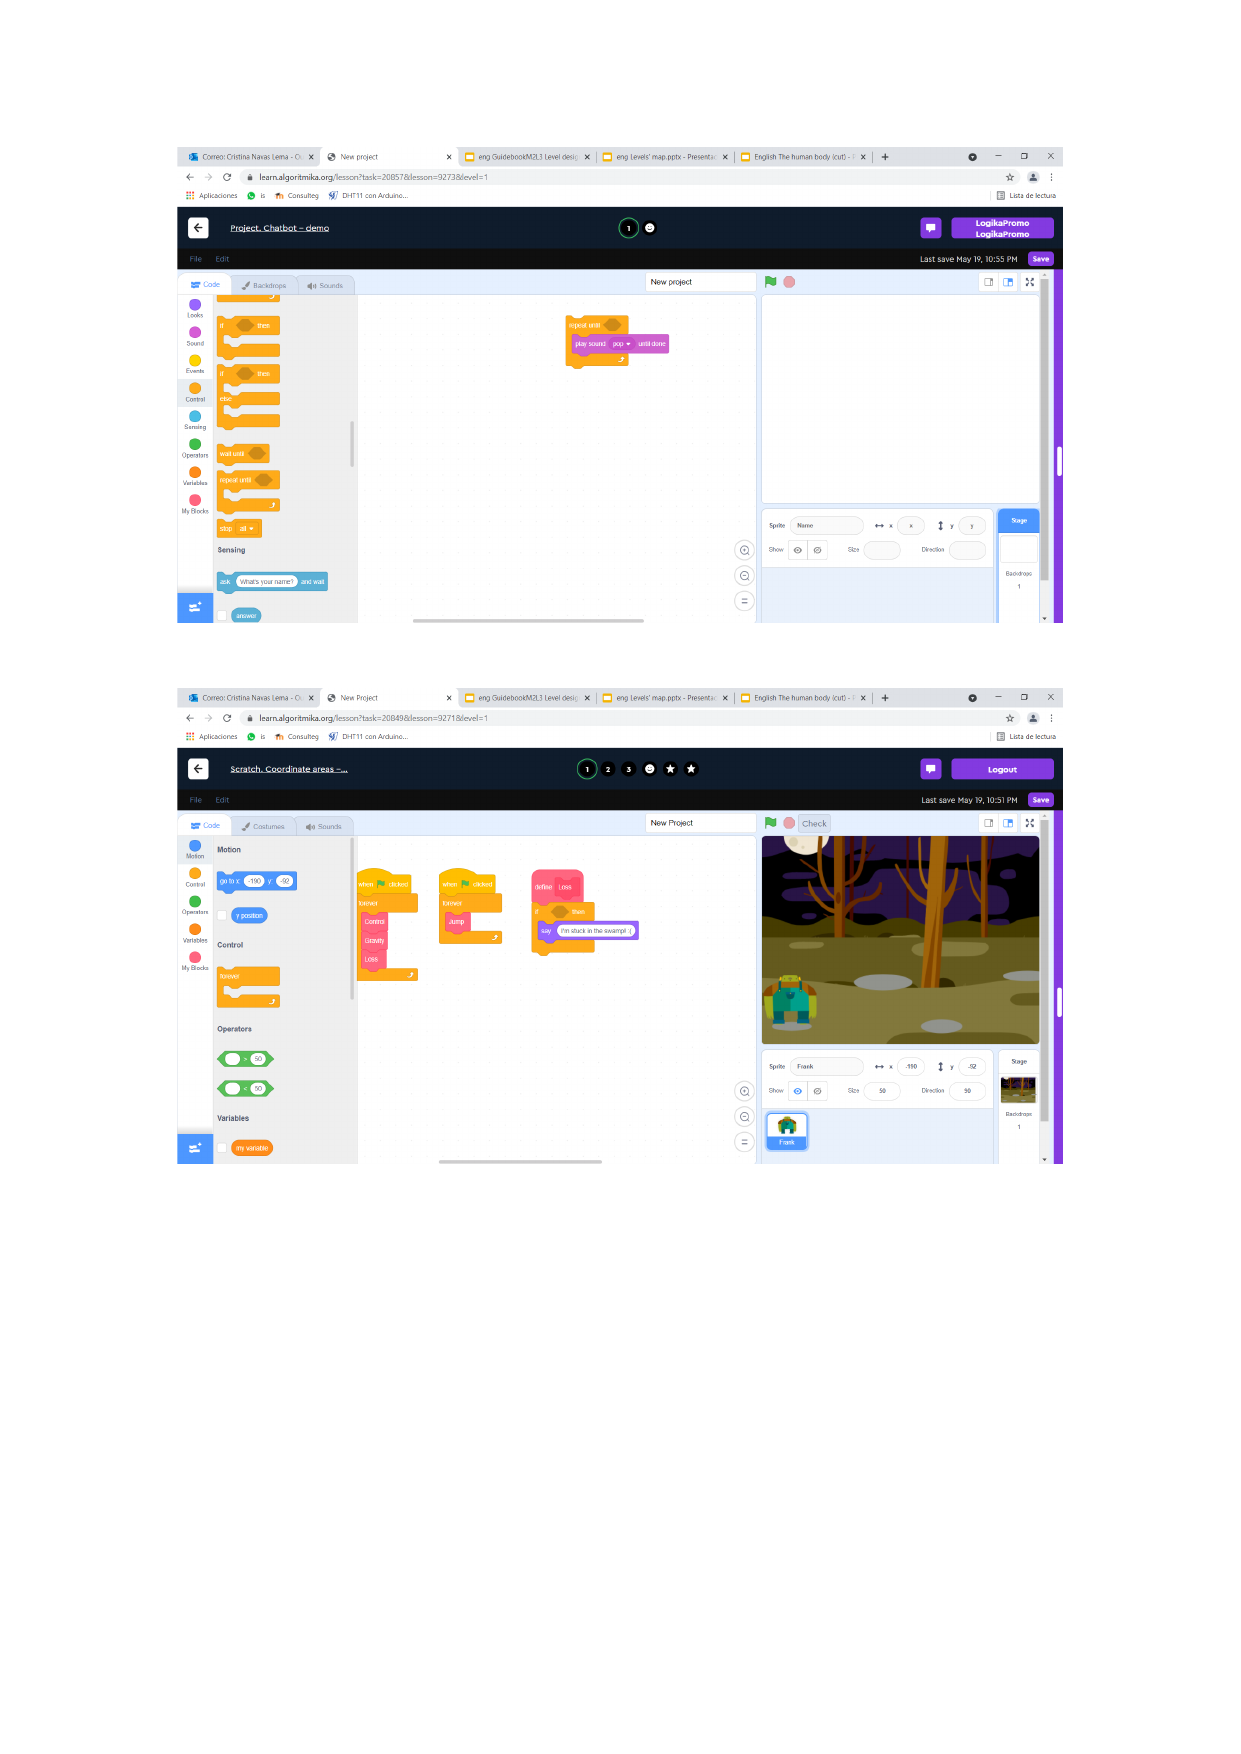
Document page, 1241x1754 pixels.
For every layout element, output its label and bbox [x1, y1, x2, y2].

picture [177, 147, 1063, 623]
picture [177, 688, 1063, 1164]
